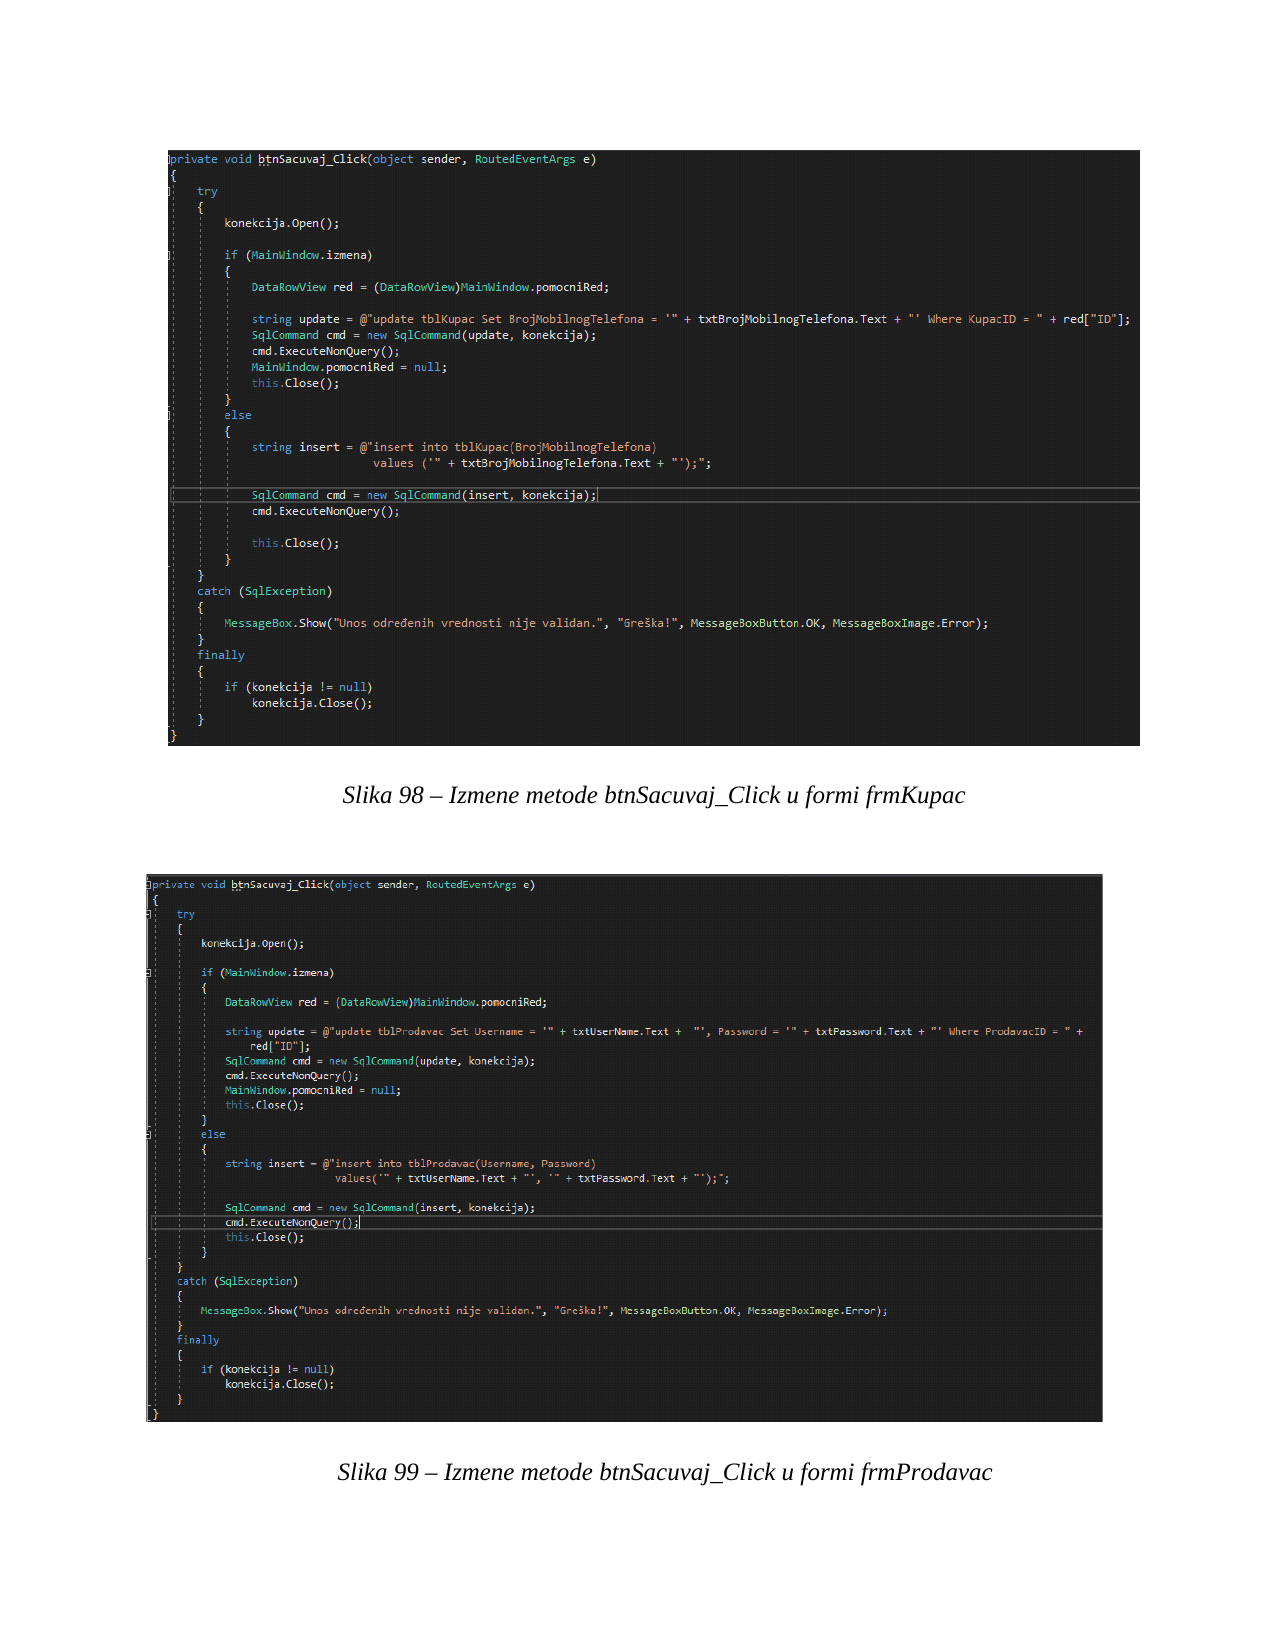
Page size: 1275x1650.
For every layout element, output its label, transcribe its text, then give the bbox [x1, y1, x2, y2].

text Slika 98 – Izmene metode btnSacuvaj_Click u formi frmKupac [69, 780, 1239, 809]
text Slika 99 – Izmene metode btnSacuvaj_Click u formi frmProdavac [150, 1457, 1125, 1486]
picture [146, 874, 1103, 1422]
picture [168, 150, 1140, 746]
